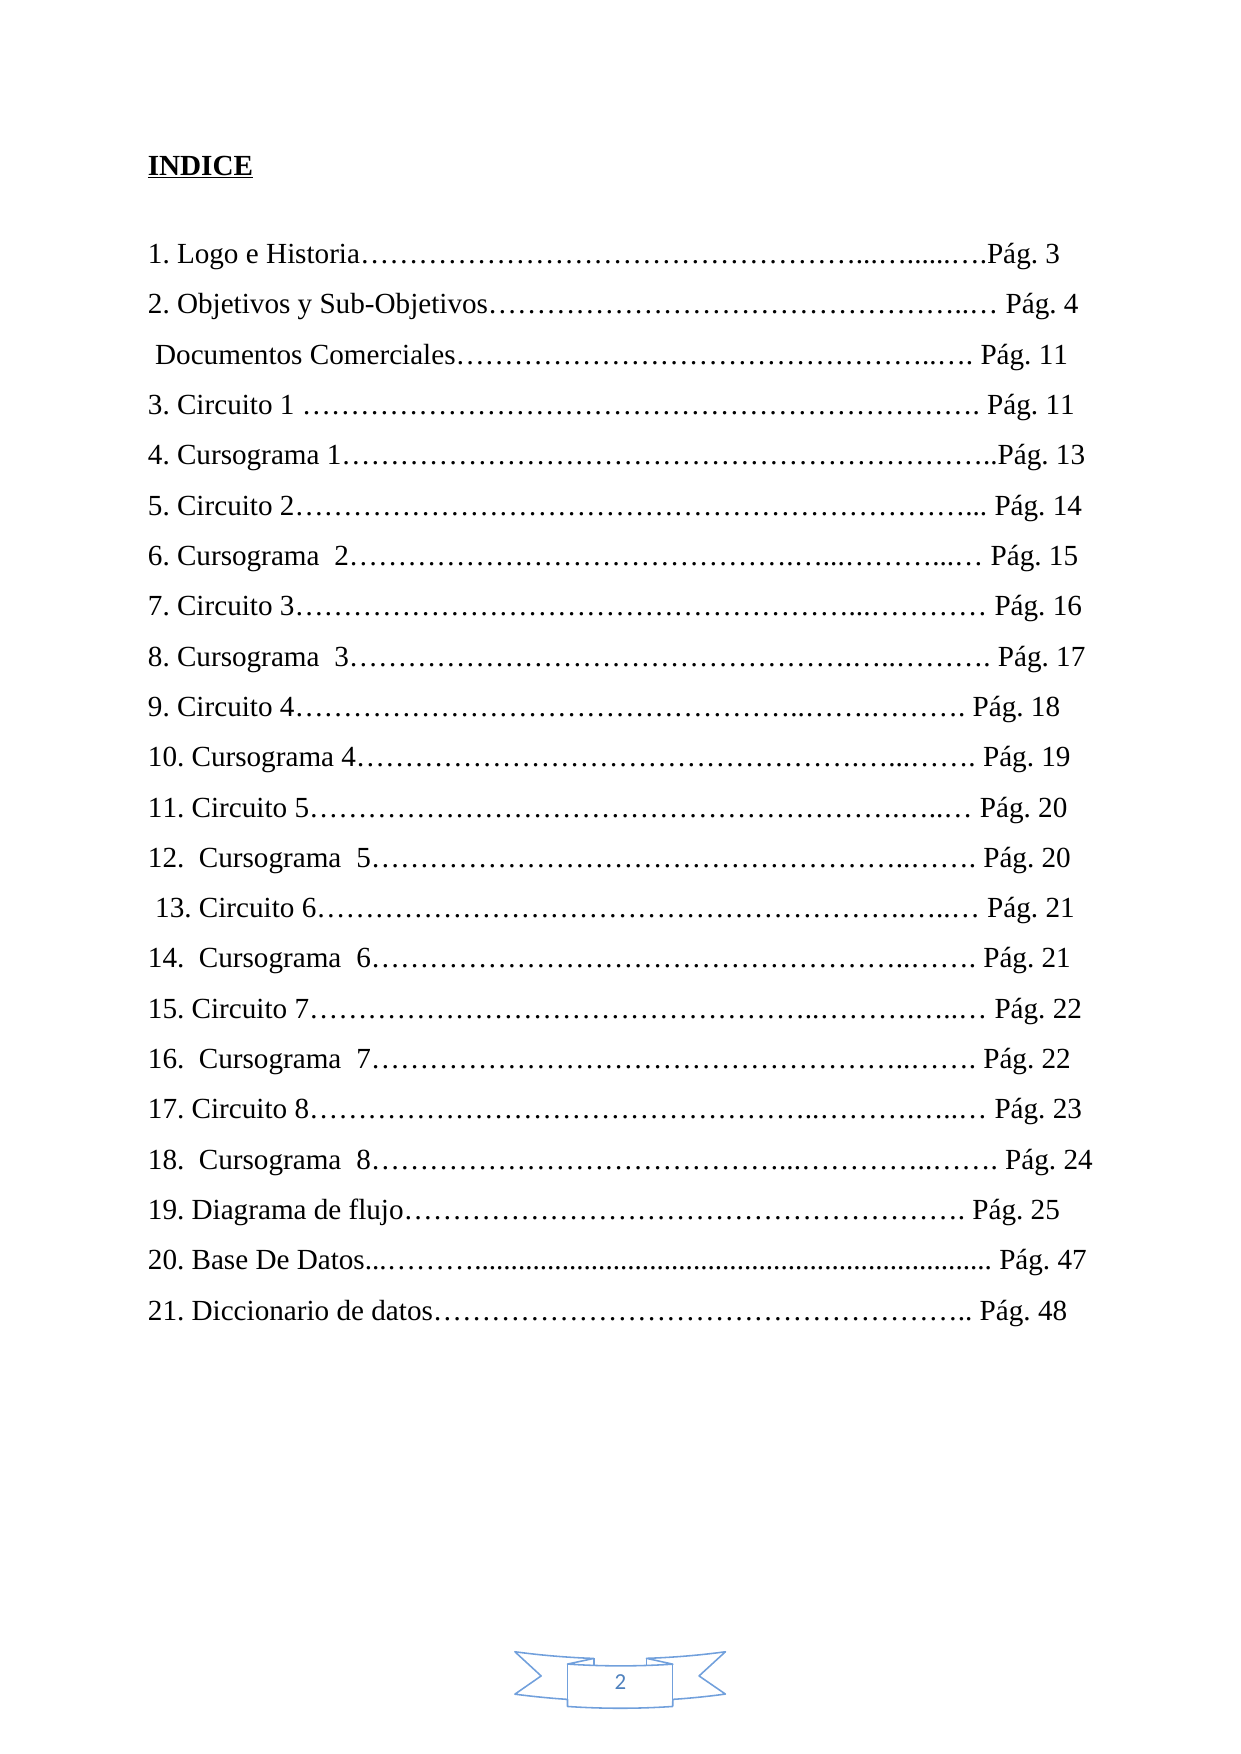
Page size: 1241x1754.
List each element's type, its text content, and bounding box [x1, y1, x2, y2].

text 6. Cursograma 2……………………………………….…...………...… Pág. 15 [148, 538, 1092, 572]
text 4. Cursograma 1…………………………………………………………..Pág. 13 [148, 437, 1092, 471]
text 15. Circuito 7……………………………………………..……….…..… Pág. 22 [148, 991, 1092, 1024]
text 1. Logo e Historia……………………………………………...…......….Pág. 3 [148, 236, 1092, 270]
text 11. Circuito 5…………………………………………………….…..… Pág. 20 [148, 790, 1092, 823]
text 14. Cursograma 6………………………………………………..……. Pág. 21 [148, 941, 1092, 974]
text 21. Diccionario de datos……………………………………………….. Pág. 48 [148, 1293, 1092, 1326]
text 2. Objetivos y Sub-Objetivos…………………………………………..… Pág. 4 [148, 287, 1092, 320]
text 7. Circuito 3…………………………………………………...………… Pág. 16 [148, 588, 1092, 622]
text 16. Cursograma 7………………………………………………..……. Pág. 22 [148, 1041, 1092, 1075]
text 3. Circuito 1 ……………………………………………………………. Pág. 11 [148, 387, 1092, 421]
text 20. Base De Datos...………....................................................................... Pág. 47 [148, 1242, 1092, 1276]
text 13. Circuito 6…………………………………………………….…..… Pág. 21 [148, 890, 1092, 924]
text 8. Cursograma 3…………………………………………….…..………. Pág. 17 [148, 639, 1092, 672]
text INDICE [148, 148, 1092, 181]
text 9. Circuito 4……………………………………………..…….………. Pág. 18 [148, 689, 1092, 723]
text 5. Circuito 2……………………………………………………………... Pág. 14 [148, 488, 1092, 521]
text 10. Cursograma 4…………………………………………….…...……. Pág. 19 [148, 739, 1092, 773]
text 12. Cursograma 5………………………………………………..……. Pág. 20 [148, 840, 1092, 873]
text 17. Circuito 8……………………………………………..……….…..… Pág. 23 [148, 1092, 1092, 1125]
text 18. Cursograma 8……………………………………...…………..……. Pág. 24 [148, 1142, 1092, 1175]
text 19. Diagrama de flujo…………………………………………………. Pág. 25 [148, 1192, 1092, 1226]
text Documentos Comerciales…………………………………………..…. Pág. 11 [148, 337, 1092, 370]
